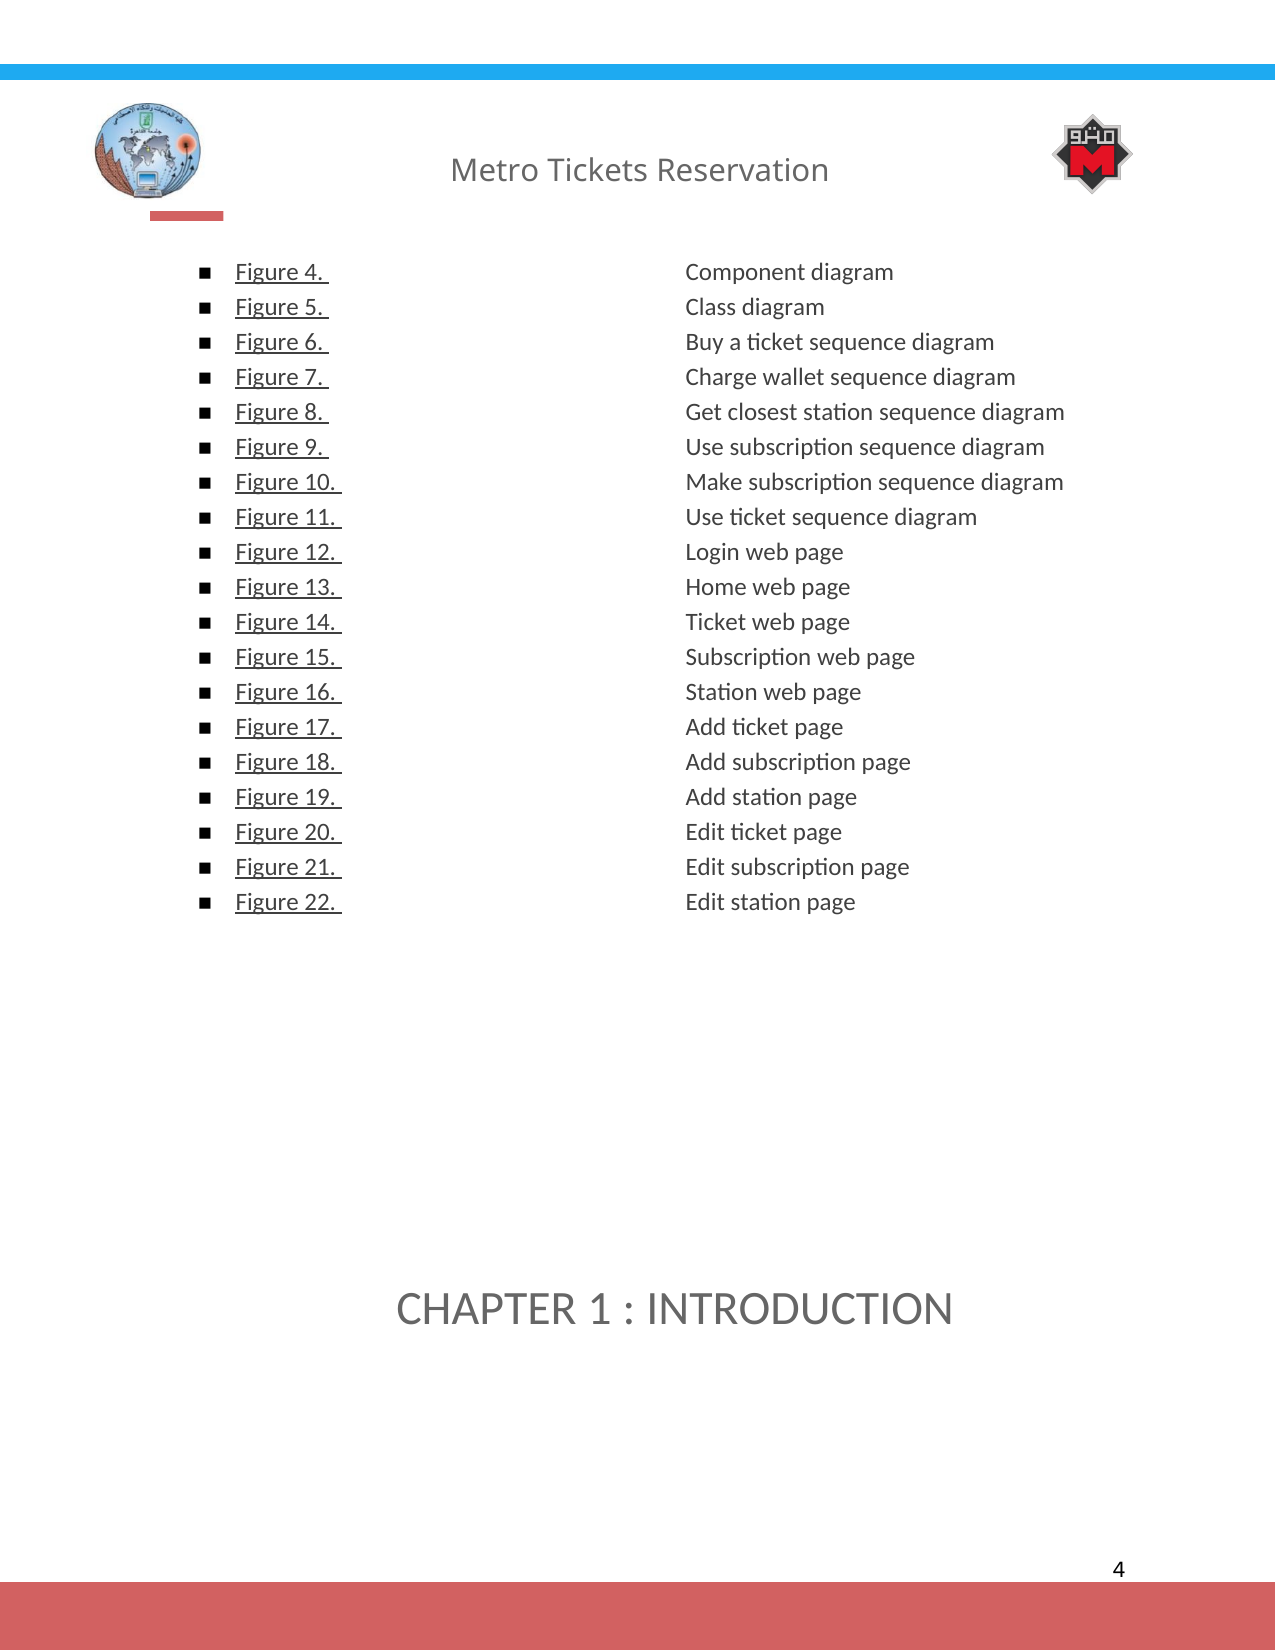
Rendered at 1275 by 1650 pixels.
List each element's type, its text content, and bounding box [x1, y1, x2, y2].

subtitle CHAPTER 1 : INTRODUCTION [225, 1278, 1125, 1336]
picture [86, 103, 215, 205]
picture [0, 1582, 1275, 1650]
picture [0, 64, 1275, 80]
picture [1046, 112, 1137, 196]
picture [150, 211, 224, 221]
